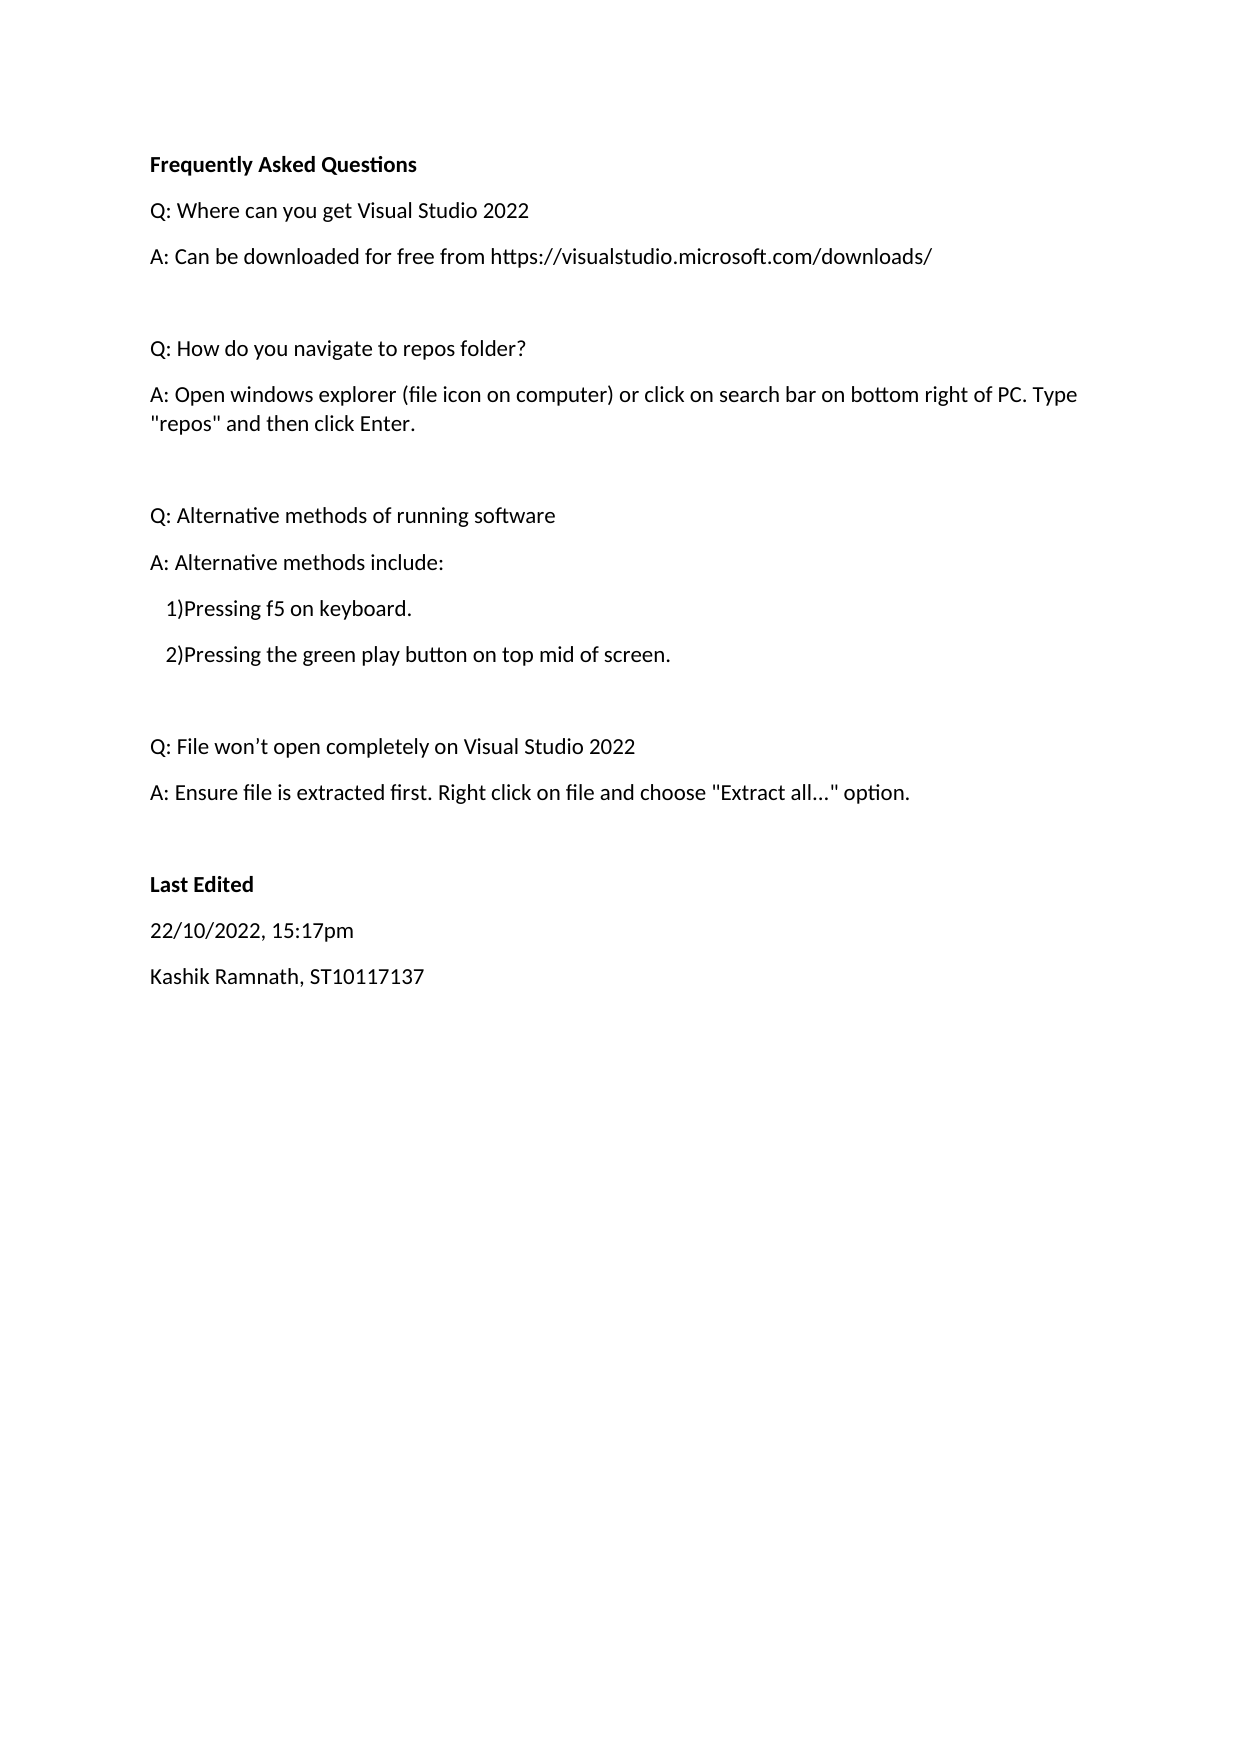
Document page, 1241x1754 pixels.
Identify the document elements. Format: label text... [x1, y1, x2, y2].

text Q: Where can you get Visual Studio 2022 [150, 196, 1090, 224]
text A: Open windows explorer (file icon on computer) or click on search bar on bottom right of PC. Type "repos" and then click Enter. [150, 380, 1090, 438]
text 2)Pressing the green play button on top mid of screen. [150, 640, 1090, 668]
text A: Ensure file is extracted first. Right click on file and choose "Extract all..." option. [150, 778, 1090, 806]
text Frequently Asked Questions [150, 150, 1090, 178]
text Q: Alternative methods of running software [150, 502, 1090, 530]
text Q: How do you navigate to repos folder? [150, 334, 1090, 362]
text Q: File won’t open completely on Visual Studio 2022 [150, 732, 1090, 760]
text 22/10/2022, 15:17pm [150, 916, 1090, 944]
text Kashik Ramnath, ST10117137 [150, 962, 1090, 990]
text Last Edited [150, 870, 1090, 898]
text A: Can be downloaded for free from https://visualstudio.microsoft.com/downloads/ [150, 242, 1090, 270]
text A: Alternative methods include: [150, 548, 1090, 576]
text 1)Pressing f5 on keyboard. [150, 594, 1090, 622]
